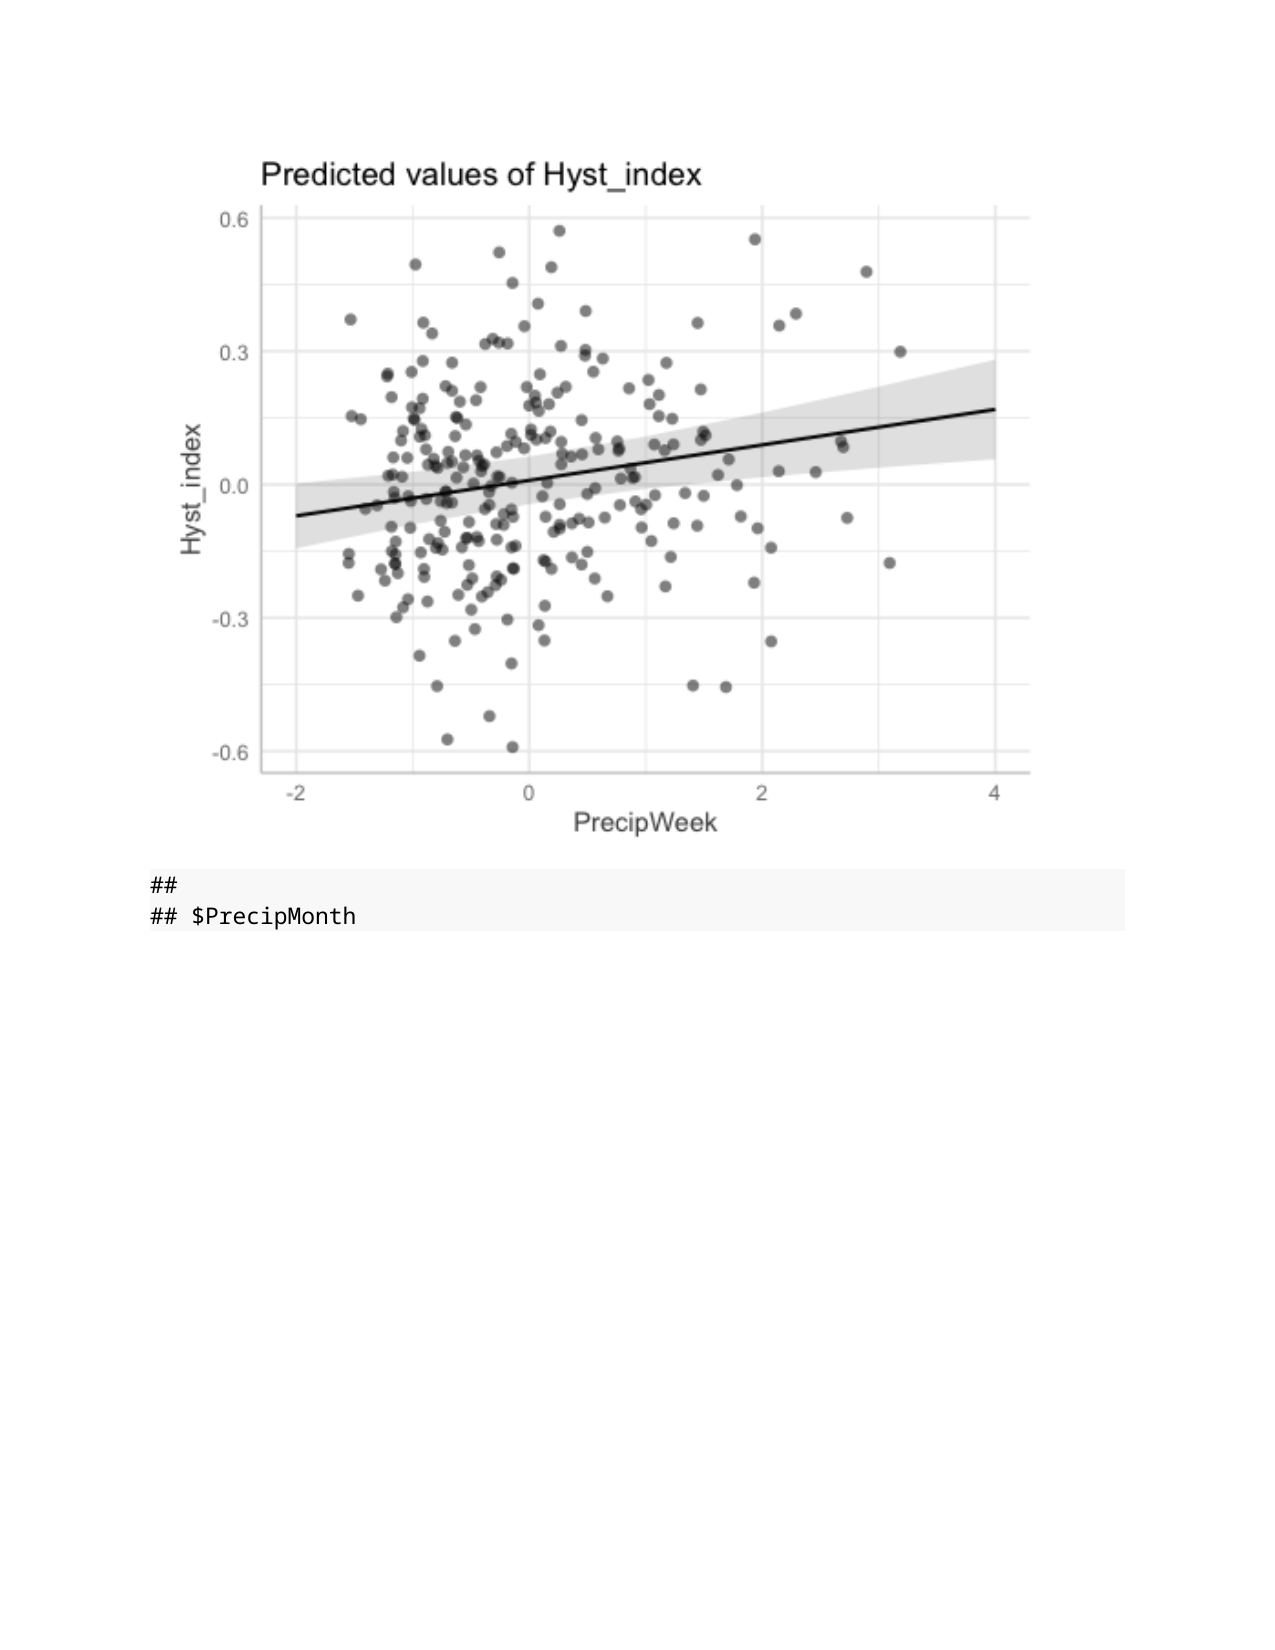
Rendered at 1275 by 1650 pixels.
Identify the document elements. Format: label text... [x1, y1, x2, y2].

text ## ## $PrecipMonth [150, 869, 1125, 931]
picture [168, 150, 1044, 850]
